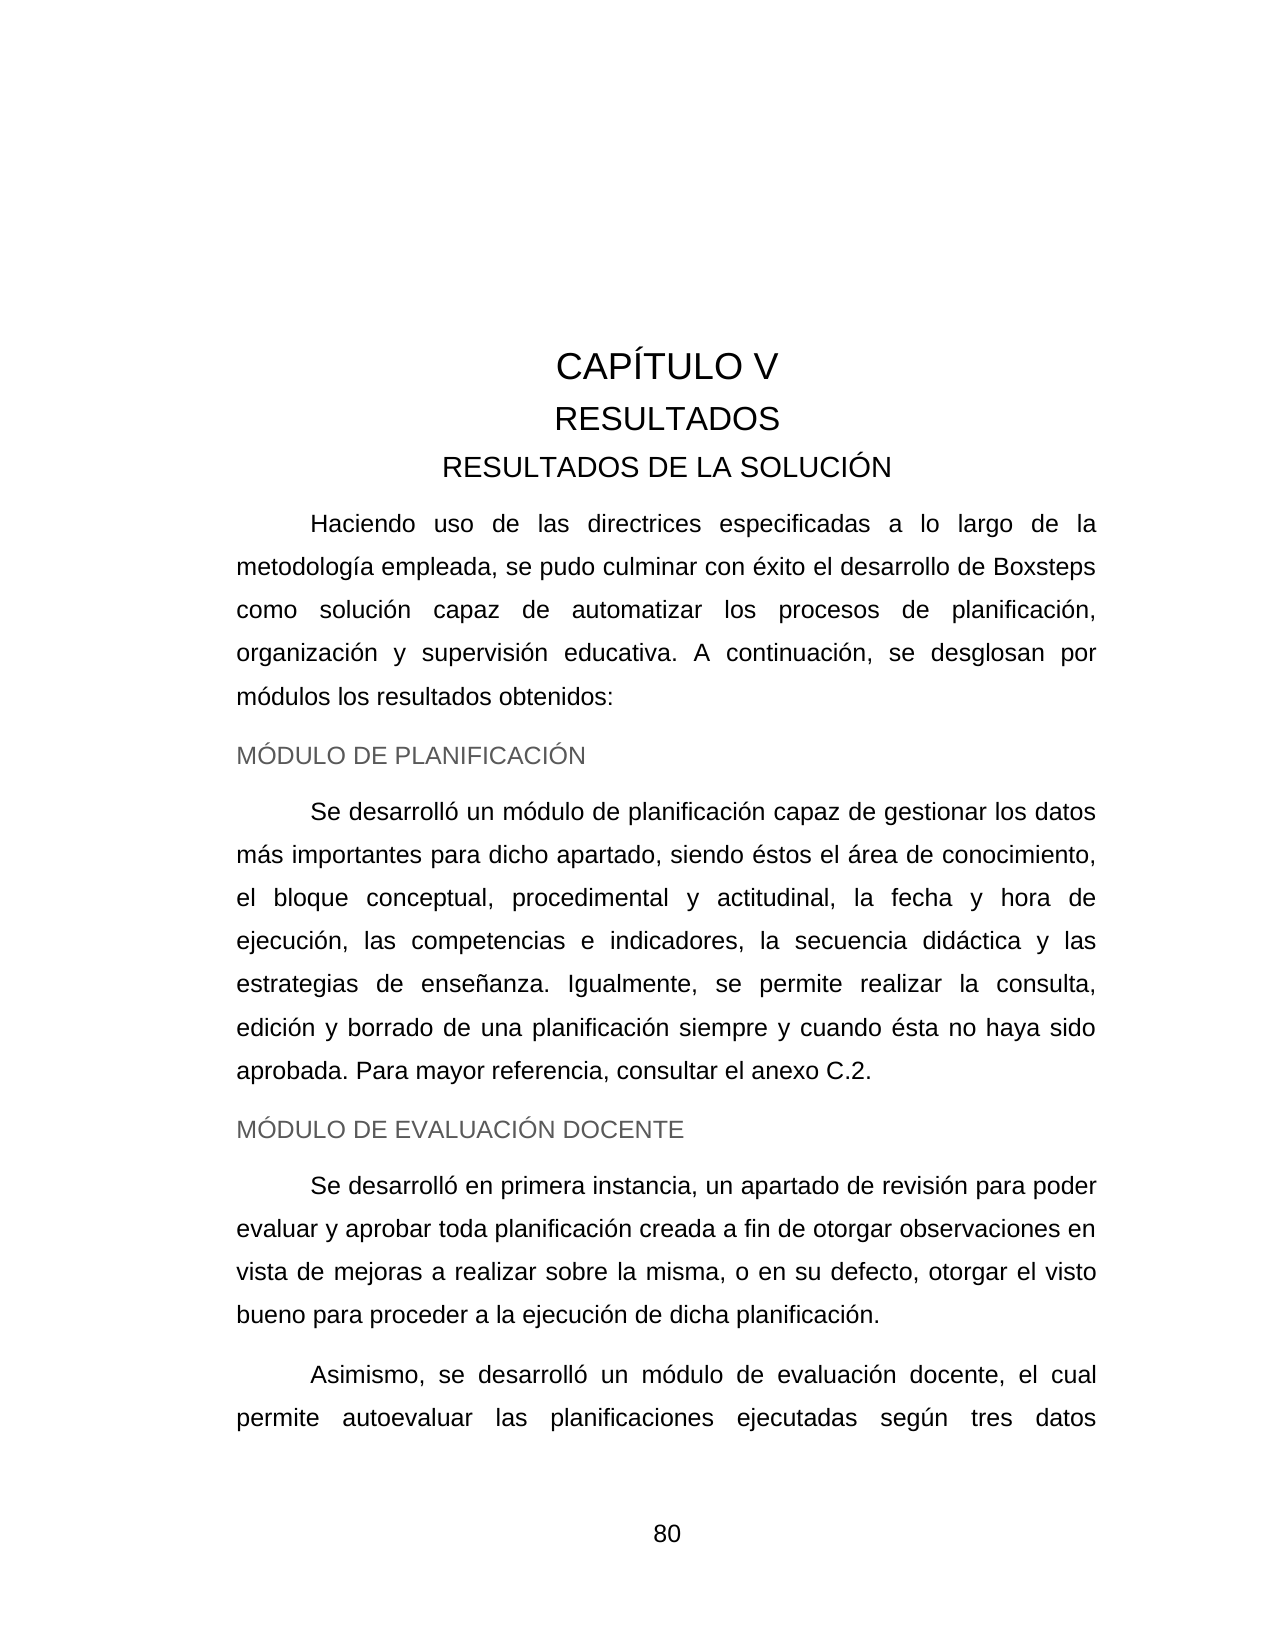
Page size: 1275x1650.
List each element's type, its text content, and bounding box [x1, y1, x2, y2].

subtitle RESULTADOS [236, 399, 1098, 438]
text Se desarrolló un módulo de planificación capaz de gestionar los datos más importantes para dicho apartado, siendo éstos el área de conocimiento, el bloque conceptual, procedimental y actitudinal, la fecha y hora de ejecución, las competencias e indicadores, la secuencia didáctica y las estrategias de enseñanza. Igualmente, se permite realizar la consulta, edición y borrado de una planificación siempre y cuando ésta no haya sido aprobada. Para mayor referencia, consultar el anexo C.2. [236, 797, 1098, 1084]
text Se desarrolló en primera instancia, un apartado de revisión para poder evaluar y aprobar toda planificación creada a fin de otorgar observaciones en vista de mejoras a realizar sobre la misma, o en su defecto, otorgar el visto bueno para proceder a la ejecución de dicha planificación. [236, 1171, 1098, 1329]
subtitle Resultados de la solución [236, 450, 1098, 484]
subtitle Módulo de planificación [236, 741, 1098, 770]
text Haciendo uso de las directrices especificadas a lo largo de la metodología empleada, se pudo culminar con éxito el desarrollo de Boxsteps como solución capaz de automatizar los procesos de planificación, organización y supervisión educativa. A continuación, se desglosan por módulos los resultados obtenidos: [236, 509, 1098, 710]
subtitle CAPÍTULO V [236, 344, 1098, 387]
subtitle Módulo de evaluación docente [236, 1115, 1098, 1144]
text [236, 1360, 1098, 1432]
